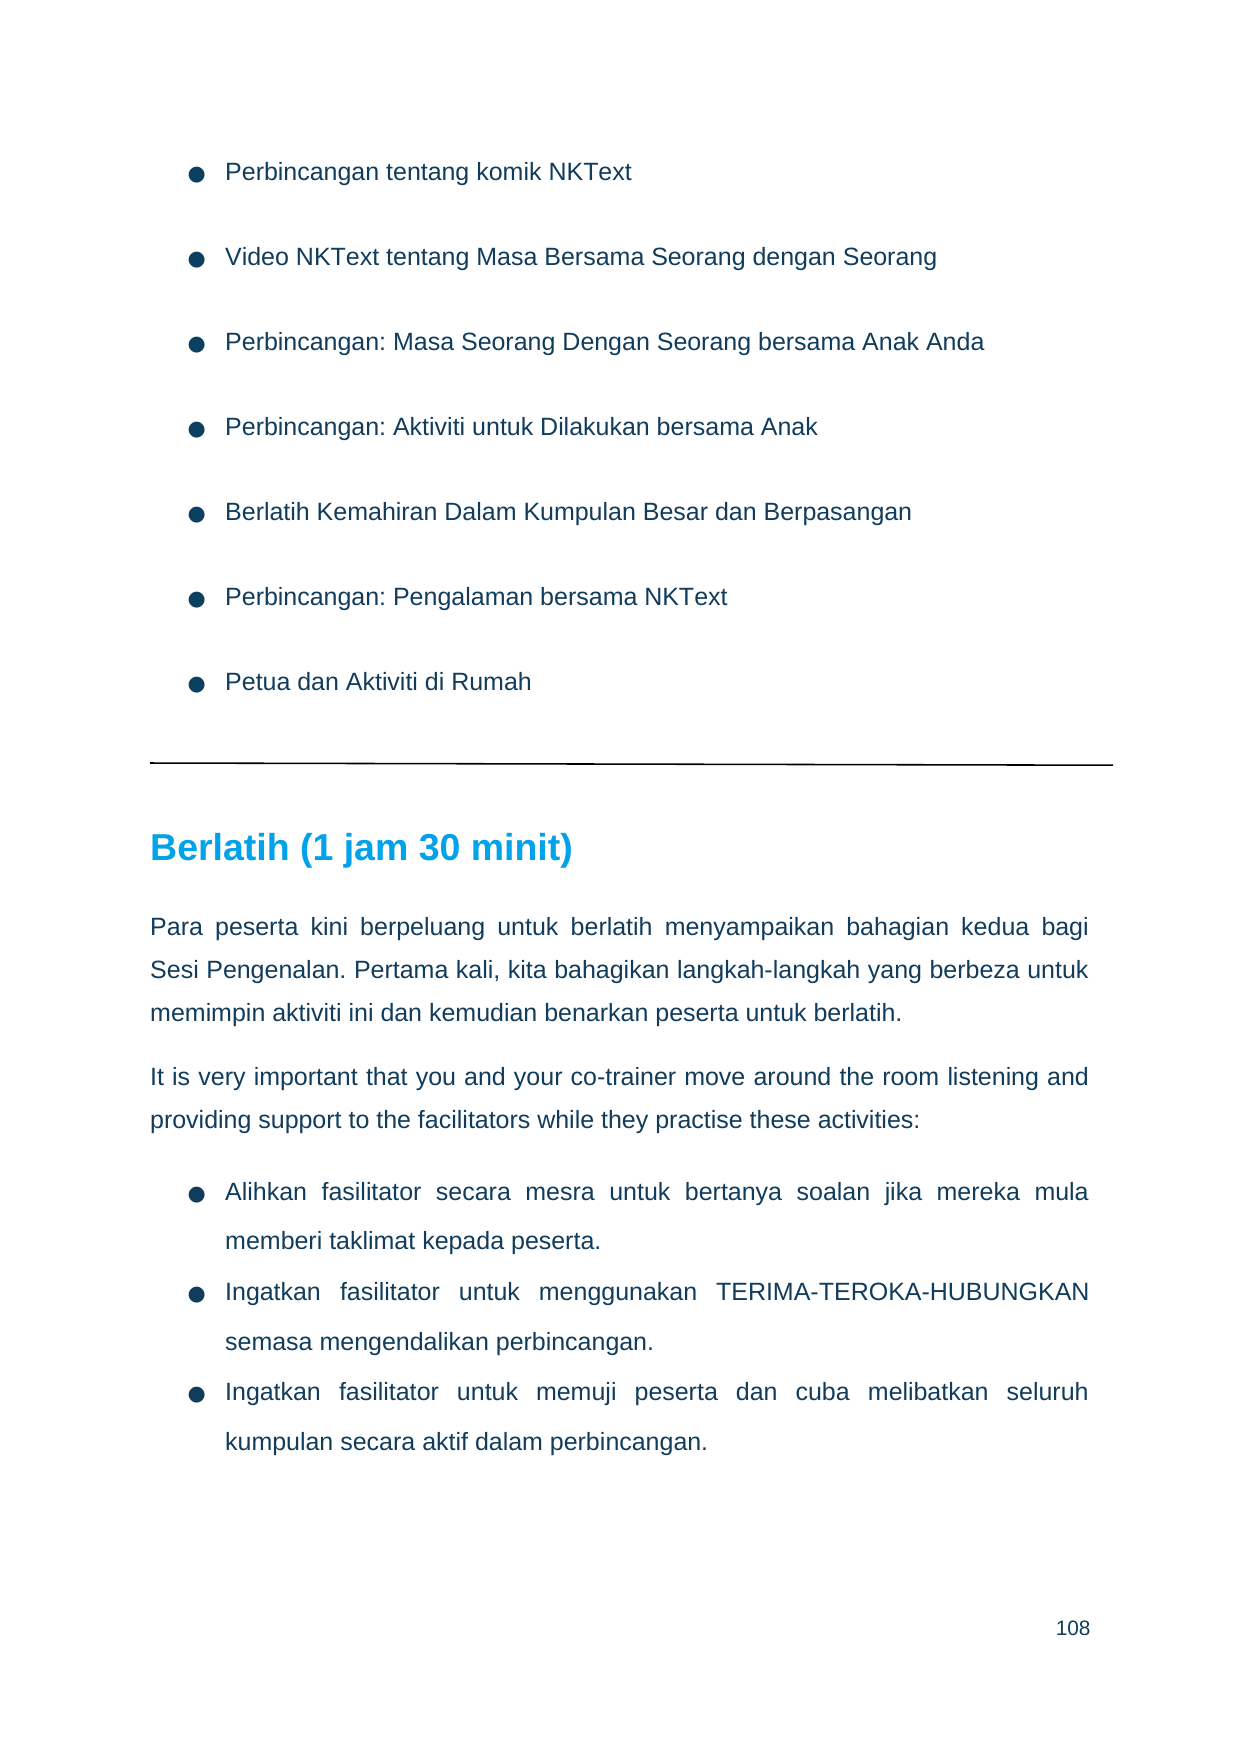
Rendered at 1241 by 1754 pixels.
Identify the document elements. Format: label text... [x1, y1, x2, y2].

subtitle Berlatih (1 jam 30 minit) [150, 825, 1090, 868]
list Ingatkan fasilitator untuk menggunakan TERIMA-TEROKA-HUBUNGKAN semasa mengendalikan perbincangan. [187, 1269, 1090, 1355]
text Para peserta kini berpeluang untuk berlatih menyampaikan bahagian kedua bagi Sesi Pengenalan. Pertama kali, kita bahagikan langkah-langkah yang berbeza untuk memimpin aktiviti ini dan kemudian benarkan peserta untuk berlatih. [150, 912, 1090, 1027]
list Berlatih Kemahiran Dalam Kumpulan Besar dan Berpasangan [187, 489, 1090, 532]
list Petua dan Aktiviti di Rumah [187, 659, 1090, 702]
list Perbincangan: Aktiviti untuk Dilakukan bersama Anak [187, 405, 1090, 447]
list Alihkan fasilitator secara mesra untuk bertanya soalan jika mereka mula memberi taklimat kepada peserta. [187, 1169, 1090, 1255]
list Perbincangan: Pengalaman bersama NKText [187, 574, 1090, 617]
list Ingatkan fasilitator untuk memuji peserta dan cuba melibatkan seluruh kumpulan secara aktif dalam perbincangan. [187, 1370, 1090, 1456]
list Video NKText tentang Masa Bersama Seorang dengan Seorang [187, 235, 1090, 278]
text It is very important that you and your co-trainer move around the room listening and providing support to the facilitators while they practise these activities: [150, 1062, 1090, 1134]
list Perbincangan: Masa Seorang Dengan Seorang bersama Anak Anda [187, 320, 1090, 362]
list Perbincangan tentang komik NKText [187, 150, 1090, 193]
